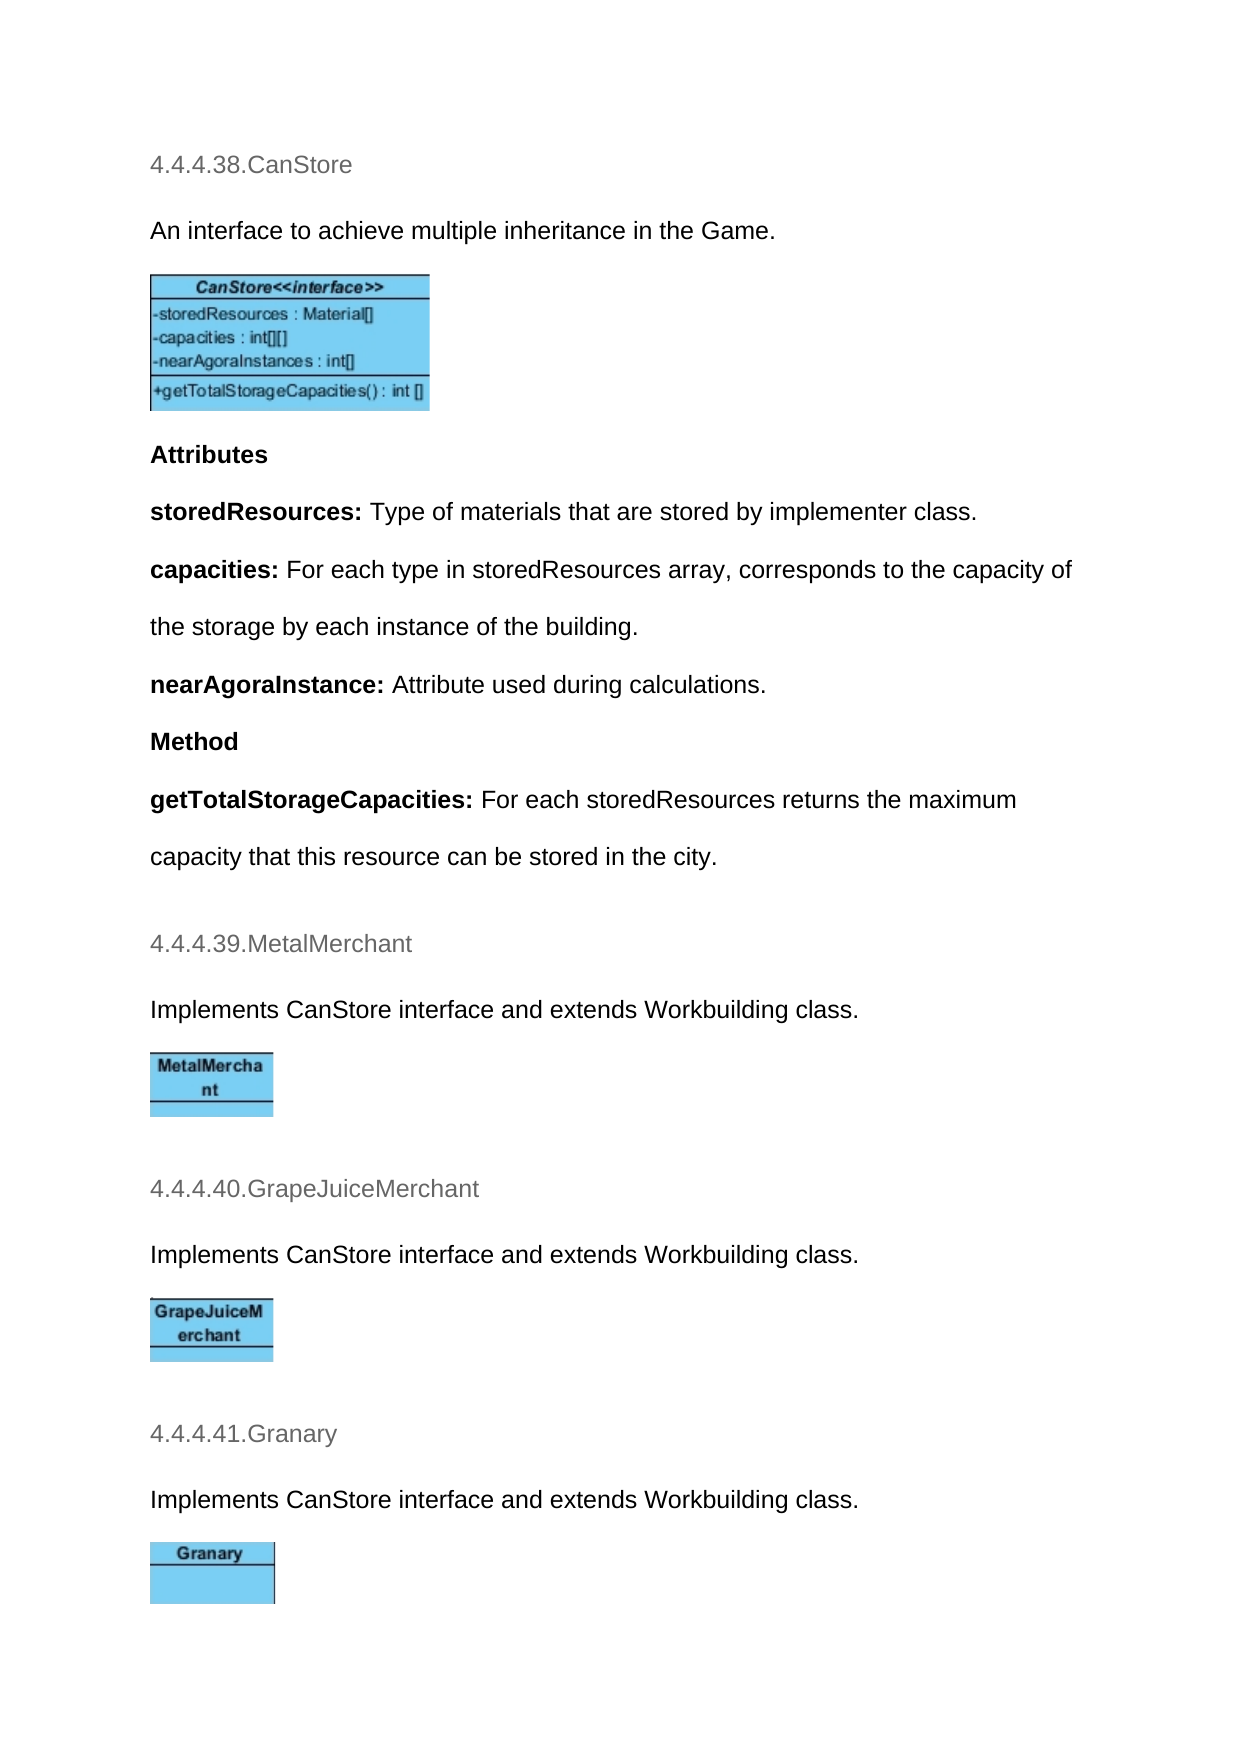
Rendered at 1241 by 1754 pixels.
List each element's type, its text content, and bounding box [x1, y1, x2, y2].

text getTotalStorageCapacities: For each storedResources returns the maximum capacity that this resource can be stored in the city. [150, 784, 1090, 871]
text nearAgoraInstance: Attribute used during calculations. [150, 669, 1090, 698]
picture [150, 1052, 274, 1117]
text Implements CanStore interface and extends Workbuilding class. [150, 1485, 1090, 1514]
subtitle 4.4.4.38.CanStore [150, 150, 1090, 179]
text Attributes [150, 439, 1090, 468]
text Method [150, 727, 1090, 756]
picture [150, 1297, 274, 1362]
text capacities: For each type in storedResources array, corresponds to the capacity of the storage by each instance of the building. [150, 554, 1090, 641]
picture [150, 273, 430, 411]
text Implements CanStore interface and extends Workbuilding class. [150, 994, 1090, 1023]
text An interface to achieve multiple inheritance in the Game. [150, 216, 1090, 244]
text storedResources: Type of materials that are stored by implementer class. [150, 497, 1090, 526]
picture [150, 1542, 275, 1604]
subtitle 4.4.4.40.GrapeJuiceMerchant [150, 1174, 1090, 1203]
text Implements CanStore interface and extends Workbuilding class. [150, 1240, 1090, 1269]
subtitle 4.4.4.39.MetalMerchant [150, 929, 1090, 957]
subtitle 4.4.4.41.Granary [150, 1419, 1090, 1448]
